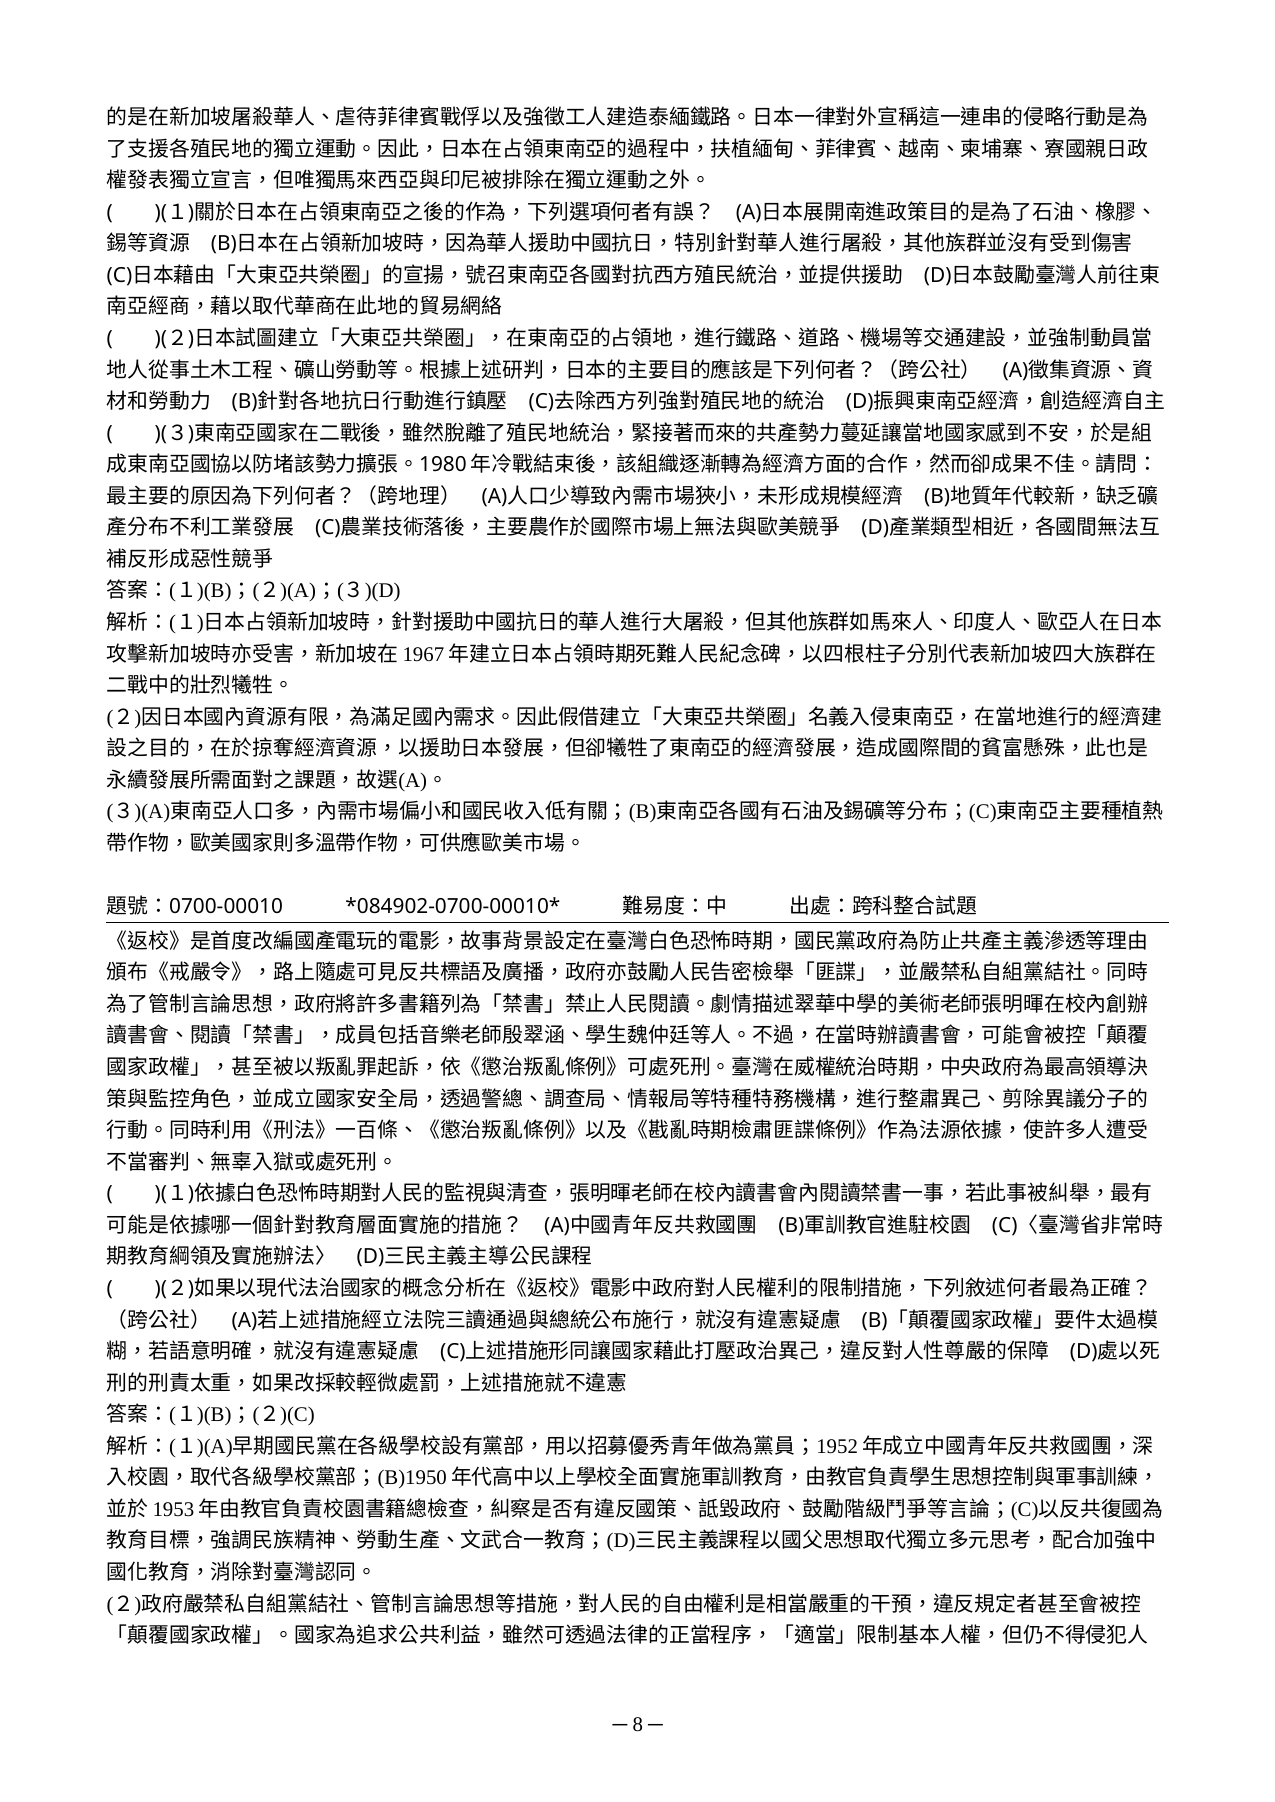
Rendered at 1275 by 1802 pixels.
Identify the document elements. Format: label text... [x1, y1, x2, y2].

text 題號：0700-00010 *084902-0700-00010* 難易度：中 出處：跨科整合試題 [106, 889, 1169, 922]
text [106, 100, 1169, 415]
text 答案：(１)(B)；(２)(A)；(３)(D) [106, 573, 1169, 605]
text 解析：(１)日本占領新加坡時，針對援助中國抗日的華人進行大屠殺，但其他族群如馬來人、印度人、歐亞人在日本攻擊新加坡時亦受害，新加坡在1967年建立日本占領時期死難人民紀念碑，以四根柱子分別代表新加坡四大族群在二戰中的壯烈犧牲。 (２)因日本國內資源有限，為滿足國內需求。因此假借建立「大東亞共榮圈」名義入侵東南亞，在當地進行的經濟建設之目的，在於掠奪經濟資源，以援助日本發展，但卻犧牲了東南亞的經濟發展，造成國際間的貧富懸殊，此也是永續發展所需面對之課題，故選(A)。 (３)(A)東南亞人口多，內需市場偏小和國民收入低有關；(B)東南亞各國有石油及錫礦等分布；(C)東南亞主要種植熱帶作物，歐美國家則多溫帶作物，可供應歐美市場。 [106, 605, 1169, 857]
text 答案：(１)(B)；(２)(C) [106, 1397, 1169, 1428]
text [106, 1428, 1169, 1649]
text 《返校》是首度改編國產電玩的電影，故事背景設定在臺灣白色恐怖時期，國民黨政府為防止共產主義滲透等理由頒布《戒嚴令》，路上隨處可見反共標語及廣播，政府亦鼓勵人民告密檢舉「匪諜」，並嚴禁私自組黨結社。同時為了管制言論思想，政府將許多書籍列為「禁書」禁止人民閱讀。劇情描述翠華中學的美術老師張明暉在校內創辦讀書會、閱讀「禁書」，成員包括音樂老師殷翠涵、學生魏仲廷等人。不過，在當時辦讀書會，可能會被控「顛覆國家政權」，甚至被以叛亂罪起訴，依《懲治叛亂條例》可處死刑。臺灣在威權統治時期，中央政府為最高領導決策與監控角色，並成立國家安全局，透過警總、調查局、情報局等特種特務機構，進行整肅異己、剪除異議分子的行動。同時利用《刑法》一百條、《懲治叛亂條例》以及《戡亂時期檢肅匪諜條例》作為法源依據，使許多人遭受不當審判、無辜入獄或處死刑。 ( )(１)依據白色恐怖時期對人民的監視與清查，張明暉老師在校內讀書會內閱讀禁書一事，若此事被糾舉，最有可能是依據哪一個針對教育層面實施的措施？ (A)中國青年反共救國團 (B)軍訓教官進駐校園 (C)〈臺灣省非常時期教育綱領及實施辦法〉 (D)三民主義主導公民課程 ( )(２)如果以現代法治國家的概念分析在《返校》電影中政府對人民權利的限制措施，下列敘述何者最為正確？（跨公社） (A)若上述措施經立法院三讀通過與總統公布施行，就沒有違憲疑慮 (B)「顛覆國家政權」要件太過模糊，若語意明確，就沒有違憲疑慮 (C)上述措施形同讓國家藉此打壓政治異己，違反對人性尊嚴的保障 (D)處以死刑的刑責太重，如果改採較輕微處罰，上述措施就不違憲 [106, 923, 1169, 1397]
text ( )(３)東南亞國家在二戰後，雖然脫離了殖民地統治，緊接著而來的共產勢力蔓延讓當地國家感到不安，於是組成東南亞國協以防堵該勢力擴張。1980年冷戰結束後，該組織逐漸轉為經濟方面的合作，然而卻成果不佳。請問：最主要的原因為下列何者？（跨地理） (A)人口少導致內需市場狹小，未形成規模經濟 (B)地質年代較新，缺乏礦產分布不利工業發展 (C)農業技術落後，主要農作於國際市場上無法與歐美競爭 (D)產業類型相近，各國間無法互補反形成惡性競爭 [106, 415, 1169, 573]
